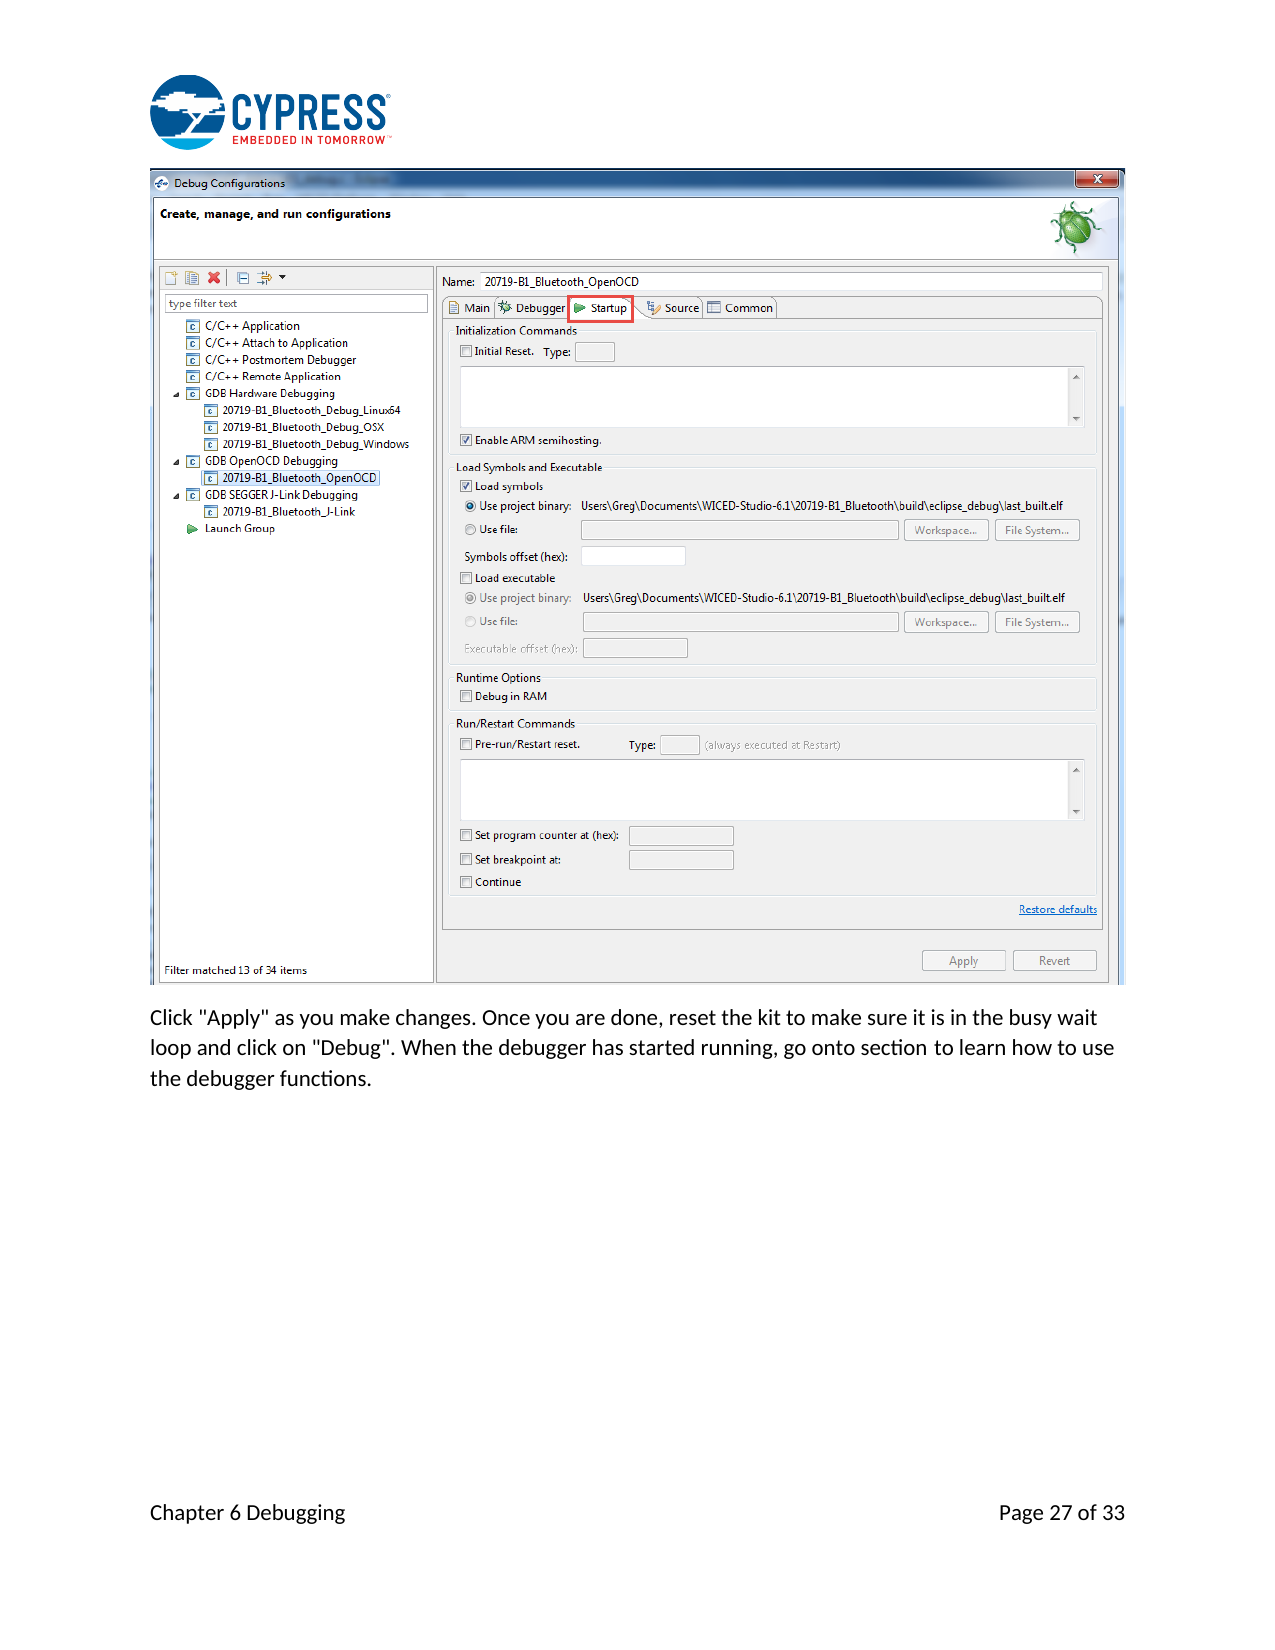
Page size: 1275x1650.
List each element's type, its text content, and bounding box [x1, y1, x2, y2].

picture [150, 75, 392, 150]
text Click "Apply" as you make changes. Once you are done, reset the kit to make sure it is in the busy wait loop and click on "Debug". When the debugger has started running, go onto section 0to learn how to use the debugger functions. [150, 1003, 1125, 1092]
picture [150, 168, 1125, 985]
